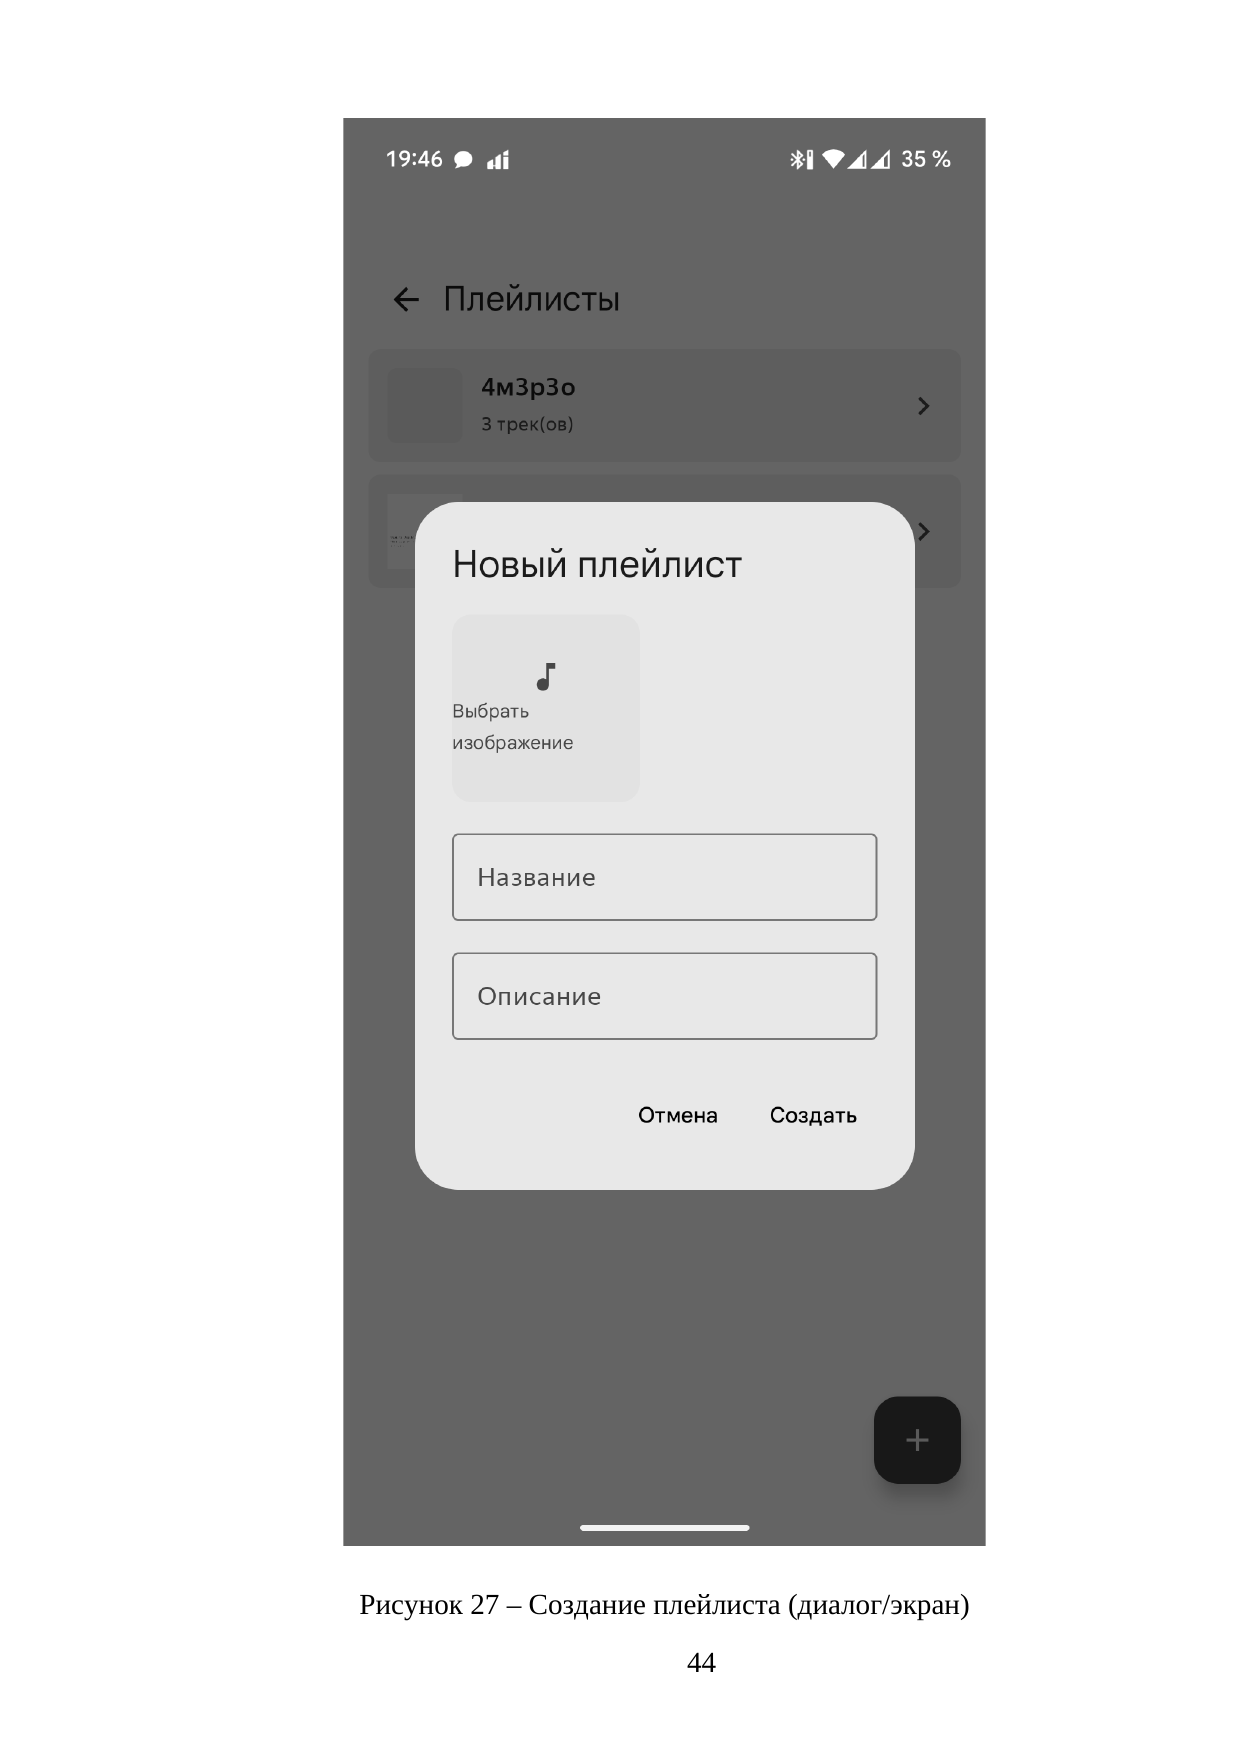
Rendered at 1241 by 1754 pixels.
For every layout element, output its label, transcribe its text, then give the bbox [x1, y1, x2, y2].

text Рисунок 27 – Создание плейлиста (диалог/экран) [177, 1587, 1152, 1621]
picture [343, 118, 986, 1546]
